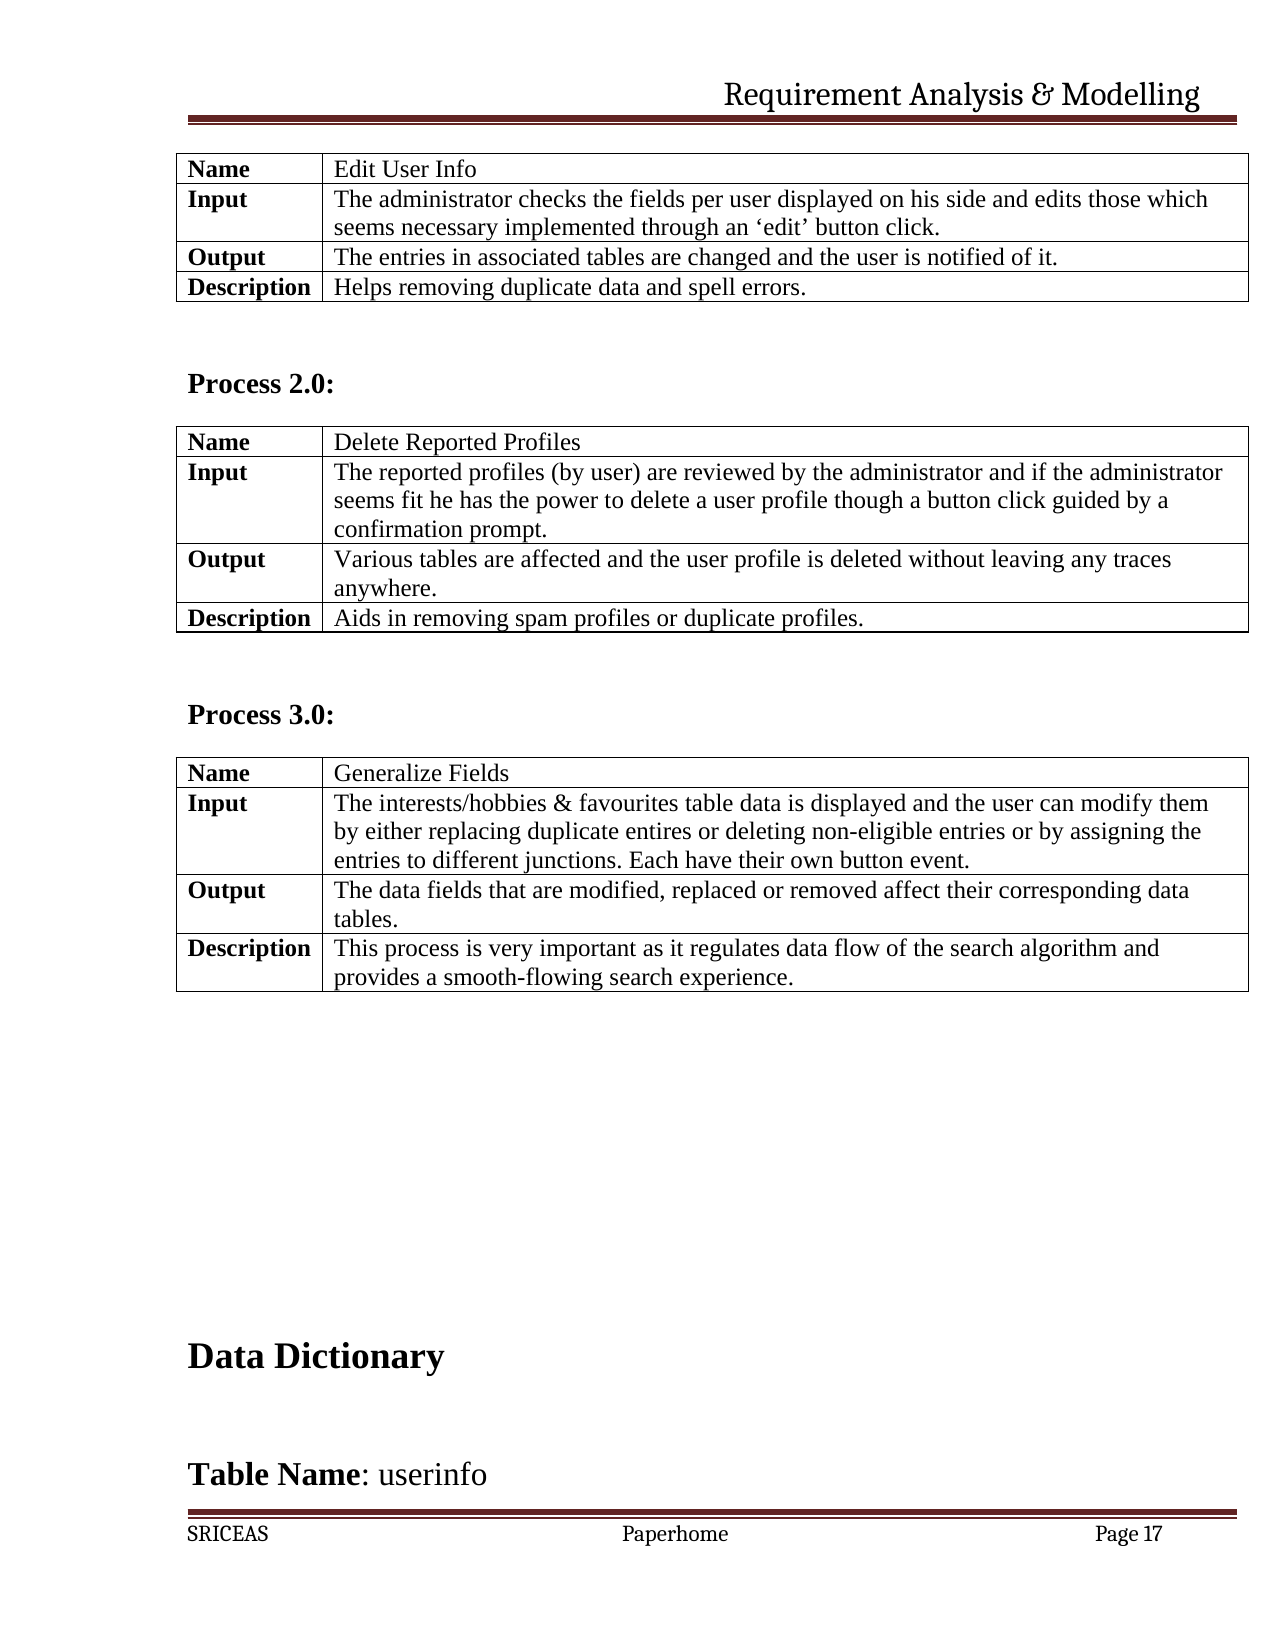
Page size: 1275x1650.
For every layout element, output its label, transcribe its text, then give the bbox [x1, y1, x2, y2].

table_cell Description [177, 934, 322, 991]
text Process 3.0: [187, 697, 1237, 731]
table_cell The reported profiles (by user) are reviewed by the administrator and if the administrator seems fit he has the power to delete a user profile though a button click guided by a confirmation prompt. [323, 457, 1248, 543]
table_cell The administrator checks the fields per user displayed on his side and edits those which seems necessary implemented through an ‘edit’ button click. [323, 184, 1248, 241]
table_cell This process is very important as it regulates data flow of the search algorithm and provides a smooth-flowing search experience. [323, 934, 1248, 991]
text Table Name: userinfo [187, 1454, 1237, 1493]
table_header Edit User Info [323, 154, 1248, 183]
table_cell Description [177, 603, 322, 631]
table_cell Input [177, 184, 322, 241]
table_cell Input [177, 457, 322, 543]
table_header Delete Reported Profiles [323, 427, 1248, 456]
table_cell Output [177, 242, 322, 271]
table_cell The data fields that are modified, replaced or removed affect their corresponding data tables. [323, 875, 1248, 932]
table_cell Input [177, 788, 322, 874]
table_cell Output [177, 875, 322, 932]
text Process 2.0: [187, 367, 1237, 400]
table_cell Aids in removing spam profiles or duplicate profiles. [323, 603, 1248, 631]
table_header Name [177, 427, 322, 456]
text Data Dictionary [187, 1333, 1237, 1376]
table_cell Description [177, 272, 322, 301]
table_cell Helps removing duplicate data and spell errors. [323, 272, 1248, 301]
table_cell The interests/hobbies & favourites table data is displayed and the user can modify them by either replacing duplicate entires or deleting non-eligible entries or by assigning the entries to different junctions. Each have their own button event. [323, 788, 1248, 874]
table_header Name [177, 154, 322, 183]
table_cell Output [177, 544, 322, 602]
table_cell Various tables are affected and the user profile is deleted without leaving any traces anywhere. [323, 544, 1248, 602]
table_header Generalize Fields [323, 758, 1248, 787]
table_cell The entries in associated tables are changed and the user is notified of it. [323, 242, 1248, 271]
table_header Name [177, 758, 322, 787]
